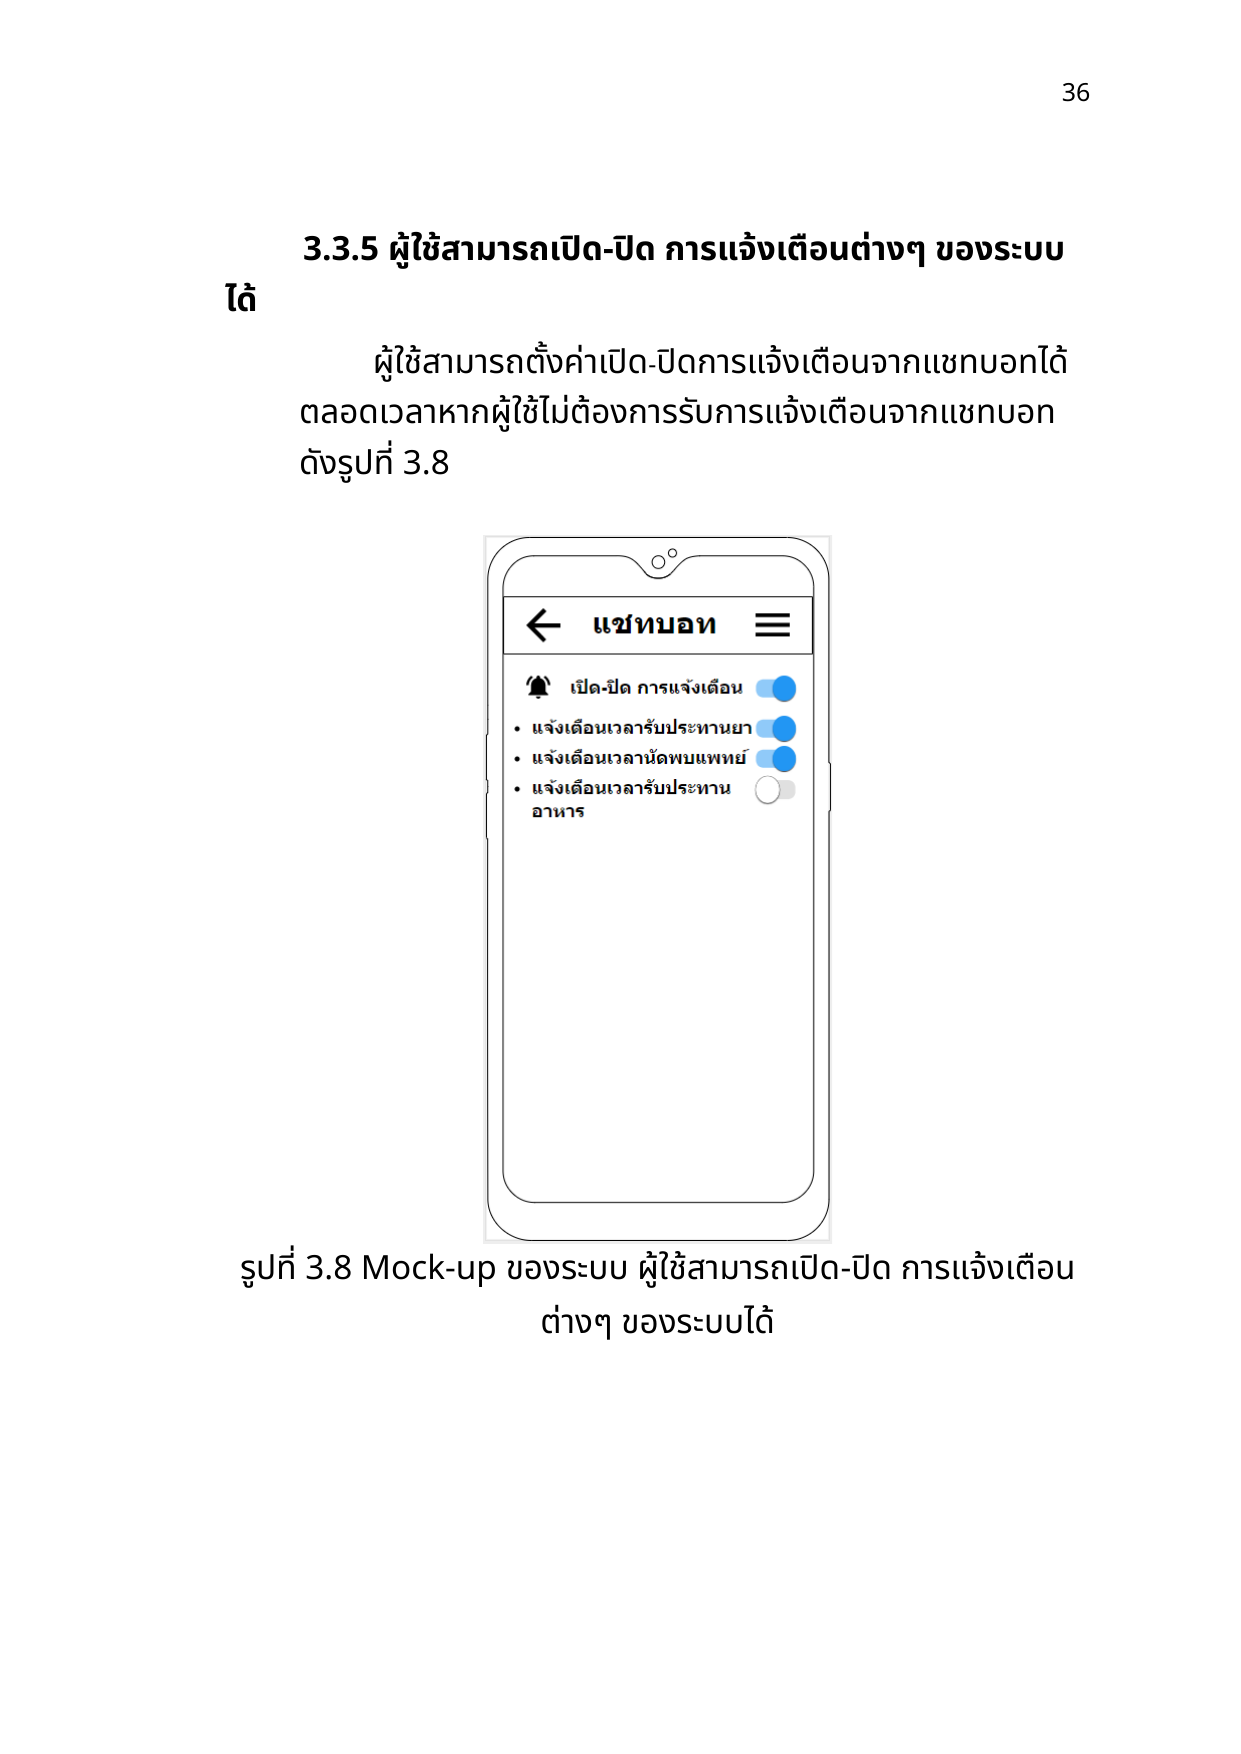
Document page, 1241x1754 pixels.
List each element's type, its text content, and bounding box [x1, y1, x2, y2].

subtitle 3.3.5 ผู้ใช้สามารถเปิด-ปิด การแจ้งเตือนต่างๆ ของระบบได้ [225, 225, 1090, 326]
picture [483, 535, 833, 1244]
text ผู้ใช้สามารถตั้งค่าเปิด-ปิดการแจ้งเตือนจากแชทบอทได้ตลอดเวลาหากผู้ใช้ไม่ต้องการรับการแจ้งเตือนจากแชทบอท ดังรูปที่ 3.8 [299, 338, 1090, 489]
list รูปที่ 3.8 Mock-up ของระบบ ผู้ใช้สามารถเปิด-ปิด การแจ้งเตือนต่างๆ ของระบบได้ [225, 1243, 1090, 1348]
